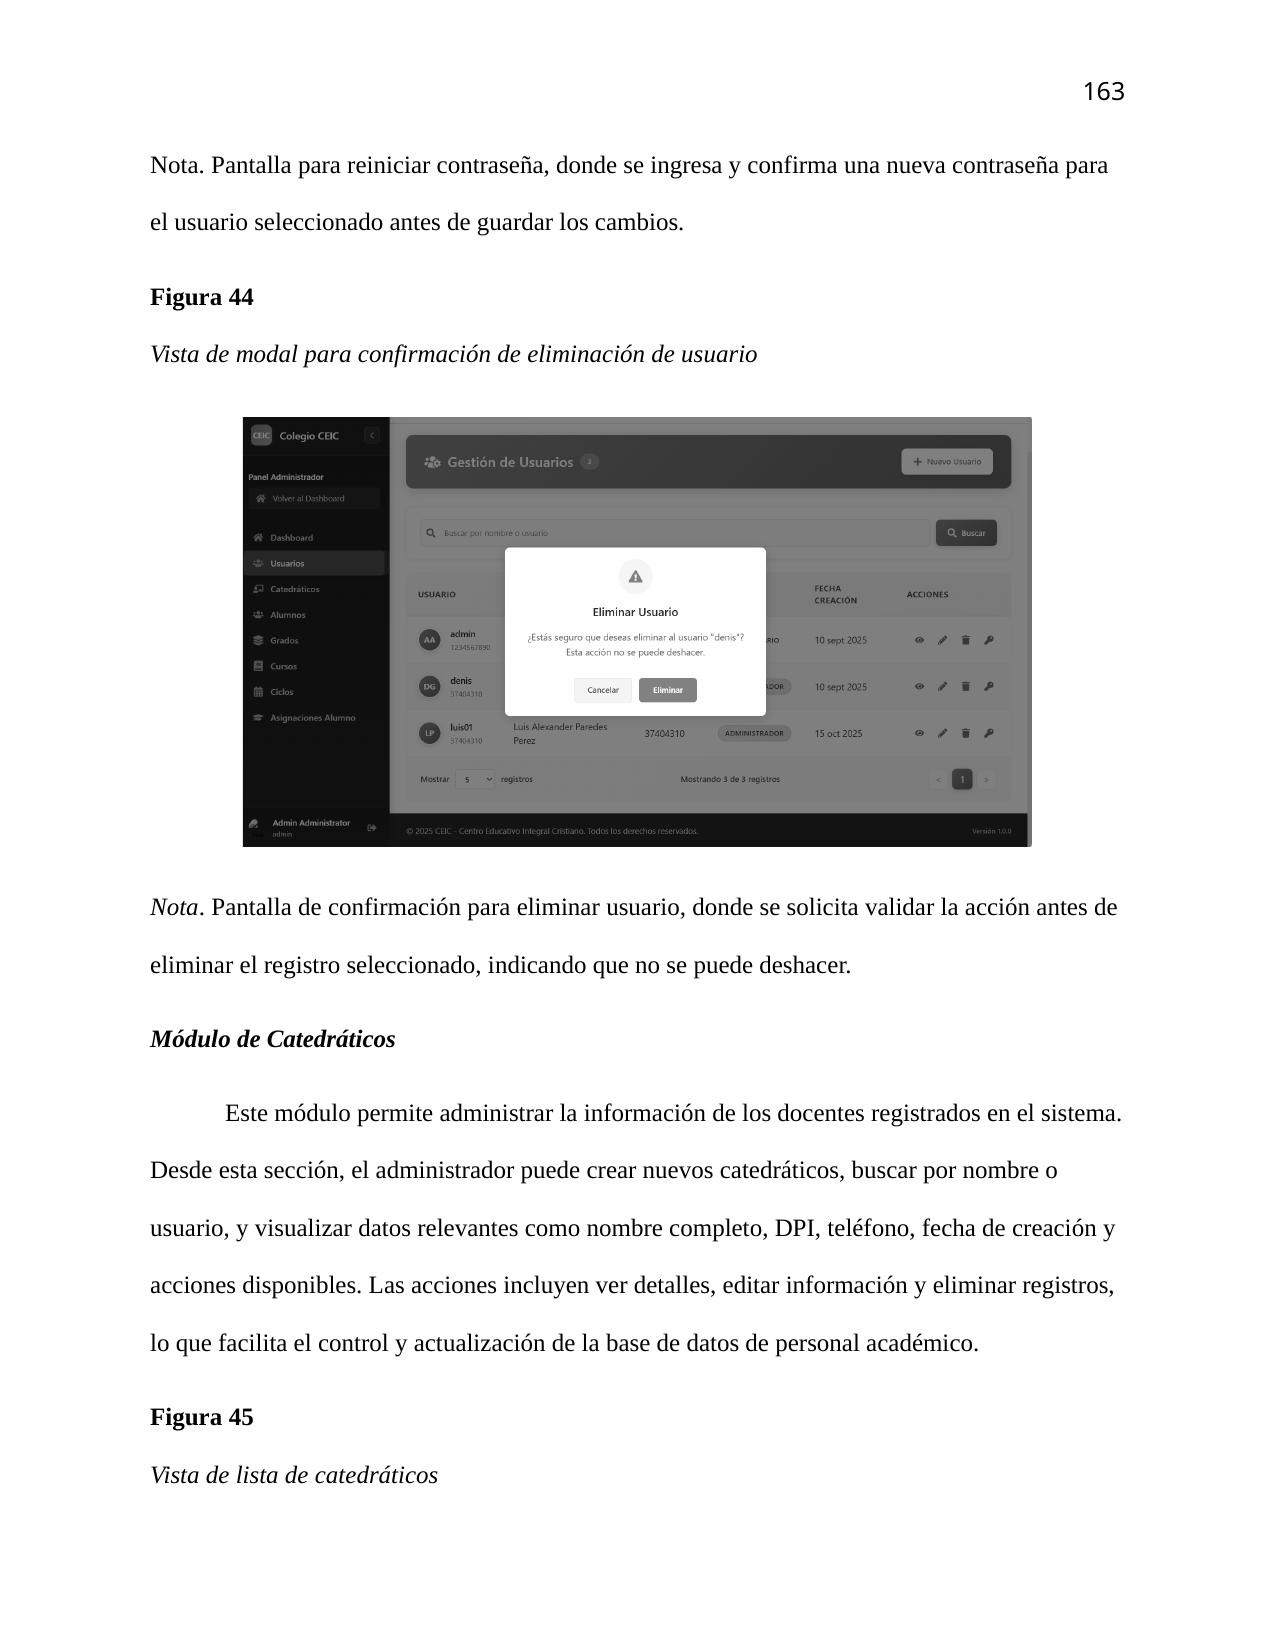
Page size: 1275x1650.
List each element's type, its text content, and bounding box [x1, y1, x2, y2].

subtitle Módulo de Catedráticos [150, 1024, 1125, 1053]
text Nota. Pantalla para reiniciar contraseña, donde se ingresa y confirma una nueva contraseña para el usuario seleccionado antes de guardar los cambios. [150, 150, 1125, 236]
text Nota. Pantalla de confirmación para eliminar usuario, donde se solicita validar la acción antes de eliminar el registro seleccionado, indicando que no se puede deshacer. [150, 892, 1125, 978]
text Este módulo permite administrar la información de los docentes registrados en el sistema. Desde esta sección, el administrador puede crear nuevos catedráticos, buscar por nombre o usuario, y visualizar datos relevantes como nombre completo, DPI, teléfono, fecha de creación y acciones disponibles. Las acciones incluyen ver detalles, editar información y eliminar registros, lo que facilita el control y actualización de la base de datos de personal académico. [150, 1098, 1125, 1357]
text Figura 45 Vista de lista de catedráticos [150, 1402, 1125, 1488]
text Figura 44 Vista de modal para confirmación de eliminación de usuario [150, 282, 1125, 368]
